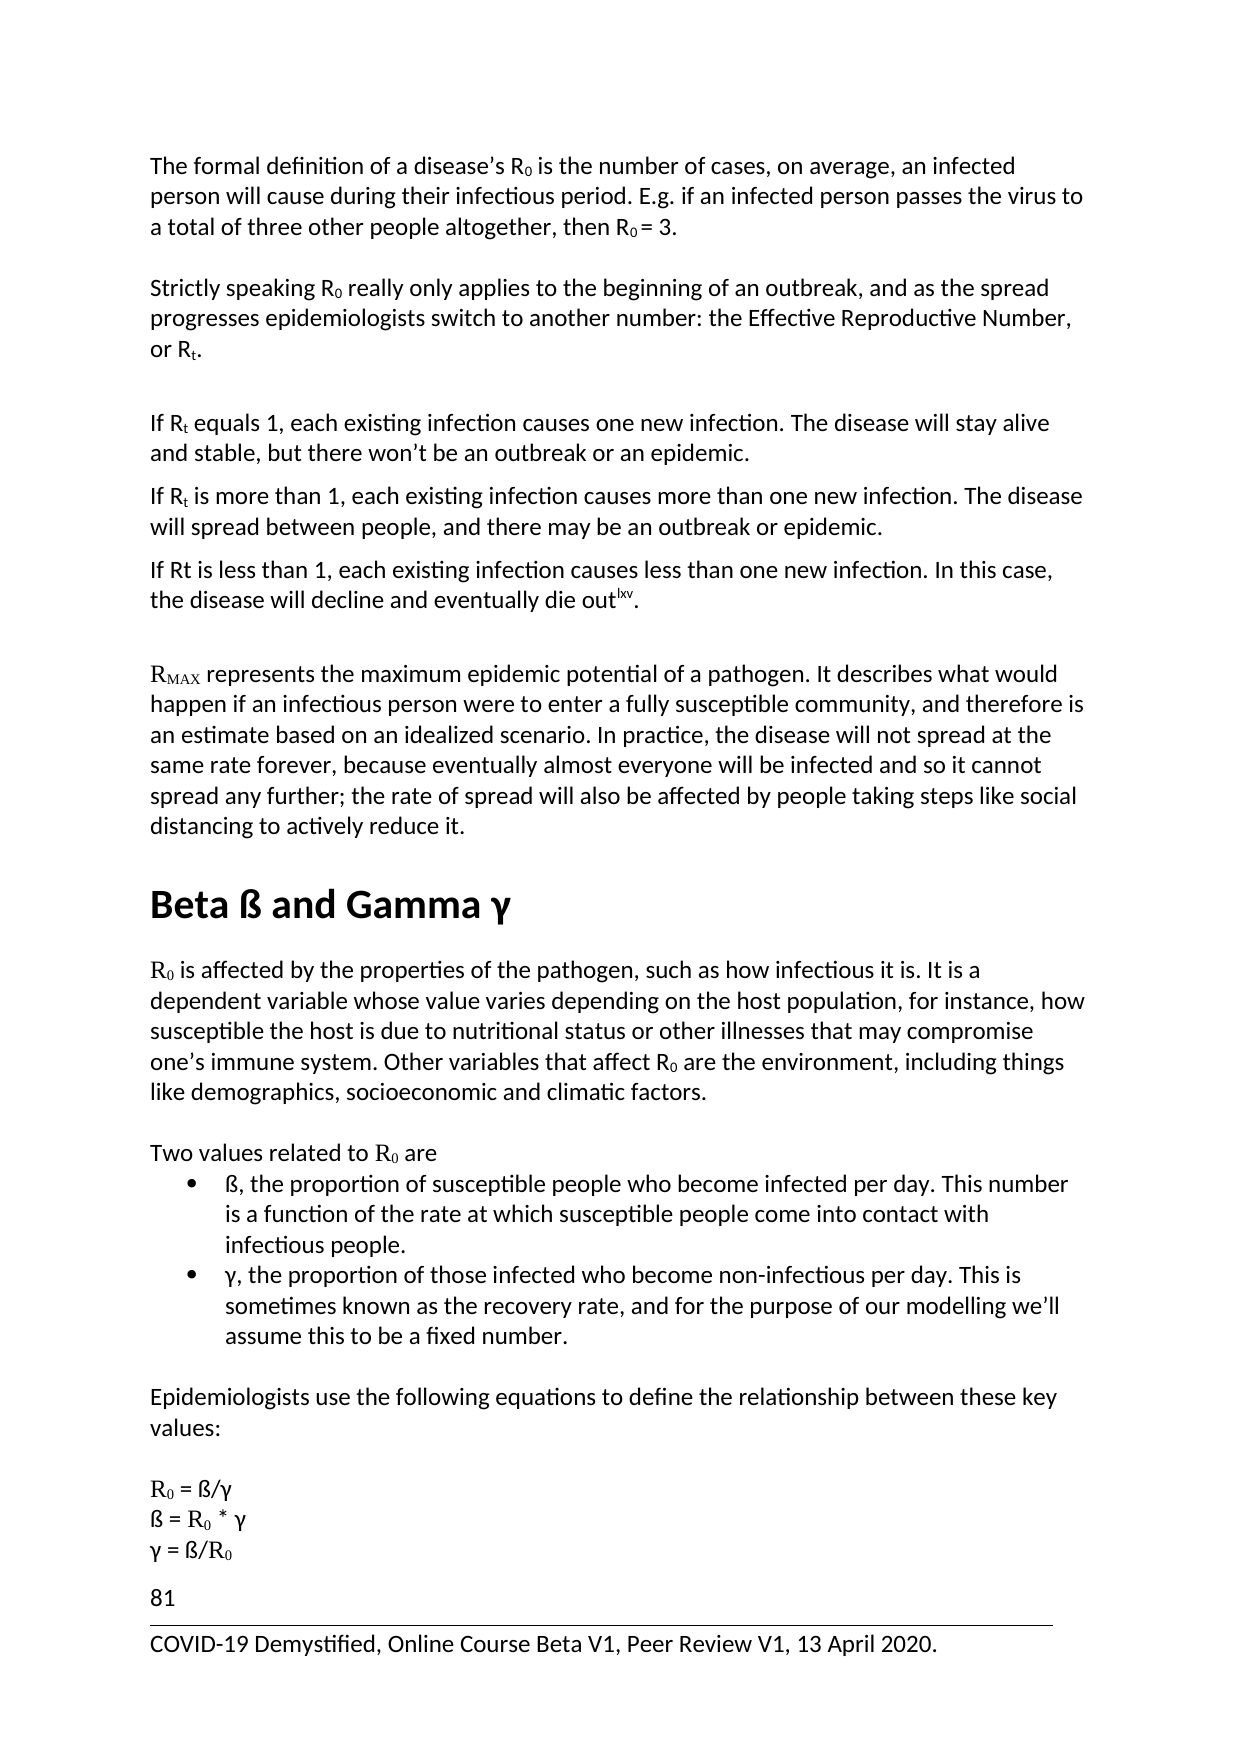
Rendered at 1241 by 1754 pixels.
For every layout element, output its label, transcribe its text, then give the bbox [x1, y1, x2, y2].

text ß = R0 * γ [150, 1504, 1090, 1534]
text If Rt is more than 1, each existing infection causes more than one new infection. The disease will spread between people, and there may be an outbreak or epidemic. [150, 480, 1090, 541]
subtitle Beta ß and Gamma γ [150, 878, 1090, 929]
list ß, the proportion of susceptible people who become infected per day. This number is a function of the rate at which susceptible people come into contact with infectious people. [187, 1168, 1090, 1259]
text If Rt is less than 1, each existing infection causes less than one new infection. In this case, the disease will decline and eventually die out. [150, 554, 1090, 615]
text Two values related to R0 are [150, 1137, 1090, 1168]
text R0 is affected by the properties of the pathogen, such as how infectious it is. It is a dependent variable whose value varies depending on the host population, for instance, how susceptible the host is due to nutritional status or other illnesses that may compromise one’s immune system. Other variables that affect R0 are the environment, including things like demographics, socioeconomic and climatic factors. [150, 954, 1090, 1107]
text Epidemiologists use the following equations to define the relationship between these key values: [150, 1382, 1090, 1443]
text γ = ß/R0 [150, 1534, 1090, 1565]
text R0 = ß/γ [150, 1473, 1090, 1504]
text The formal definition of a disease’s R0 is the number of cases, on average, an infected person will cause during their infectious period. E.g. if an infected person passes the virus to a total of three other people altogether, then R0 = 3. [150, 150, 1090, 242]
list γ, the proportion of those infected who become non-infectious per day. This is sometimes known as the recovery rate, and for the purpose of our modelling we’ll assume this to be a fixed number. [187, 1259, 1090, 1351]
text If Rt equals 1, each existing infection causes one new infection. The disease will stay alive and stable, but there won’t be an outbreak or an epidemic. [150, 407, 1090, 468]
text Strictly speaking R0 really only applies to the beginning of an outbreak, and as the spread progresses epidemiologists switch to another number: the Effective Reproductive Number, or Rt. [150, 272, 1090, 364]
text RMAX represents the maximum epidemic potential of a pathogen. It describes what would happen if an infectious person were to enter a fully susceptible community, and therefore is an estimate based on an idealized scenario. In practice, the disease will not spread at the same rate forever, because eventually almost everyone will be infected and so it cannot spread any further; the rate of spread will also be affected by people taking steps like social distancing to actively reduce it. [150, 658, 1090, 841]
